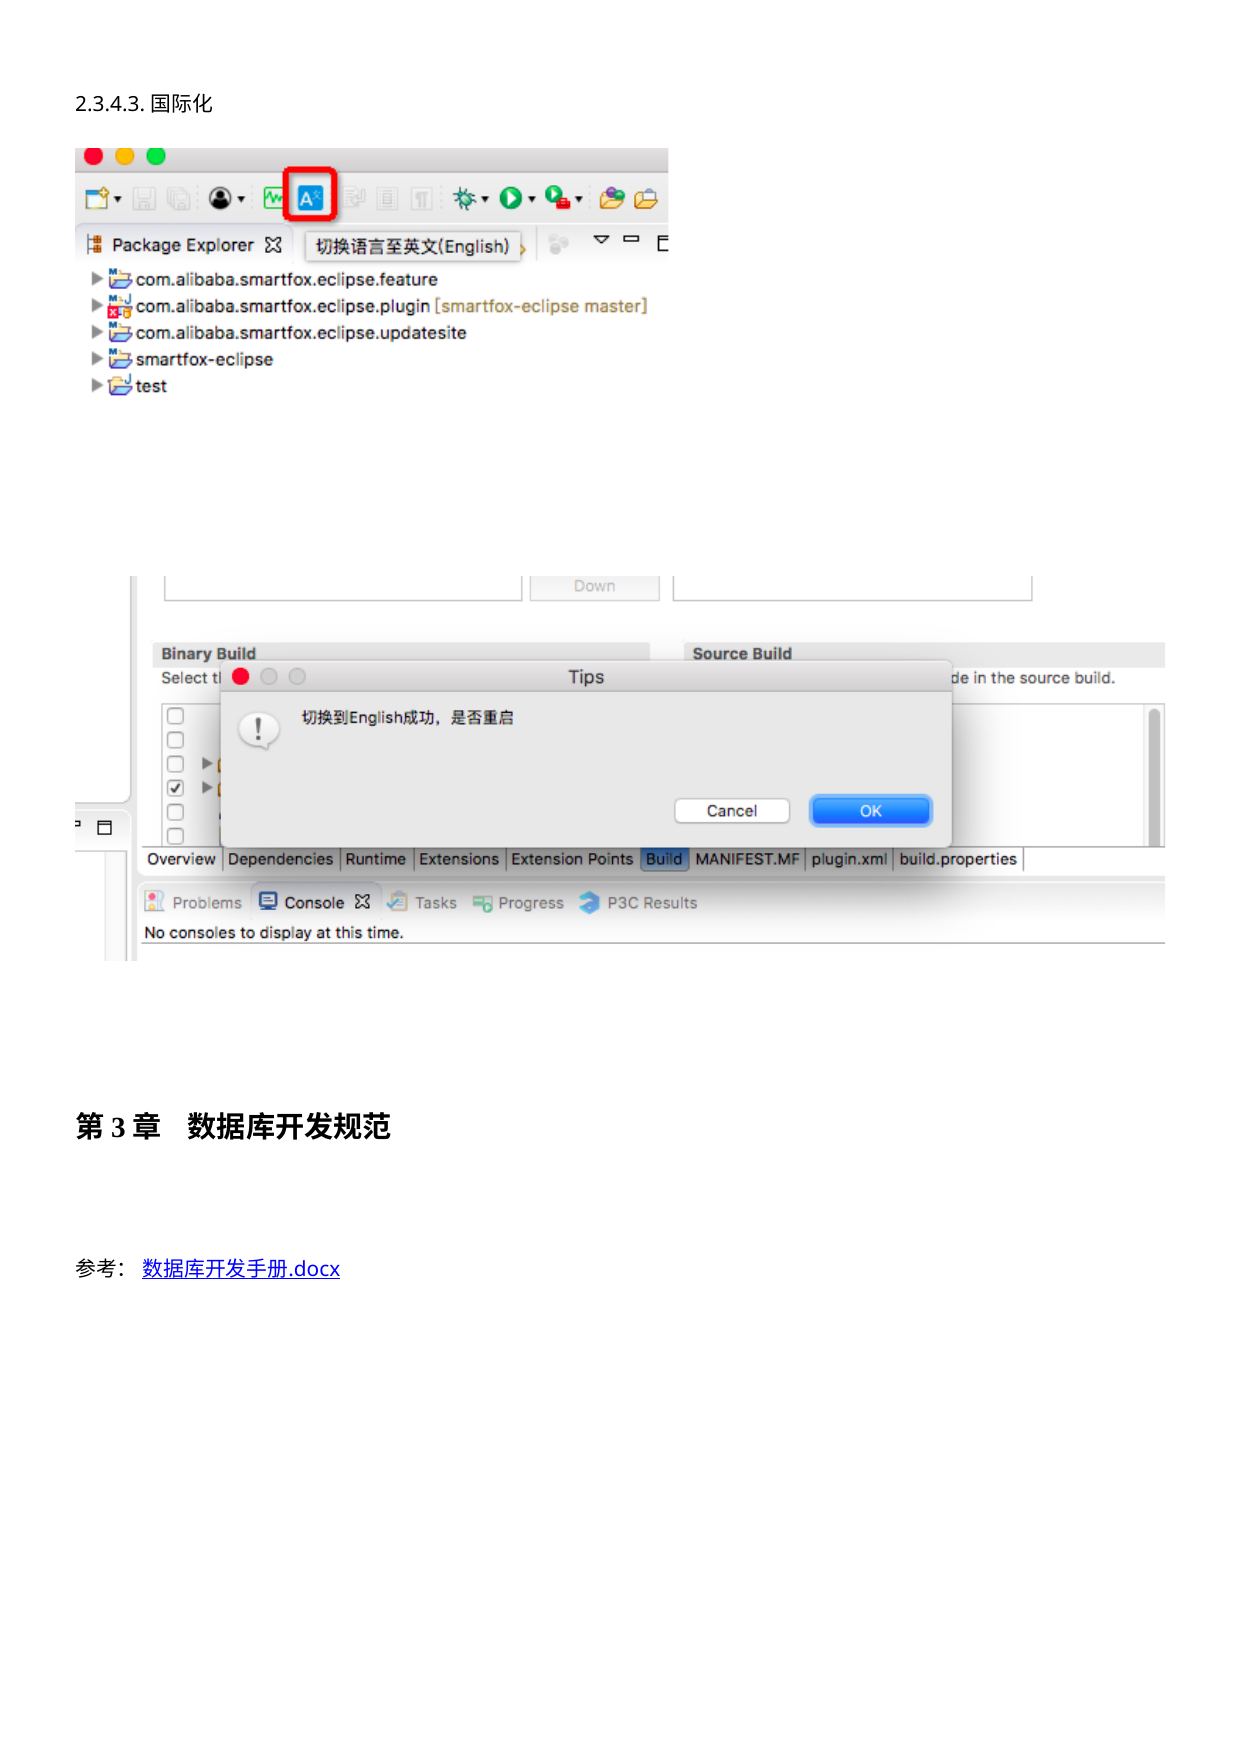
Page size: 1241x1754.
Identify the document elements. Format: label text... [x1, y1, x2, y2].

subtitle 国际化 [75, 86, 1165, 119]
picture [75, 576, 1166, 961]
picture [75, 148, 669, 524]
text 参考： 数据库开发手册.docx [75, 1251, 1165, 1283]
subtitle 数据库开发规范 [75, 1092, 1165, 1157]
